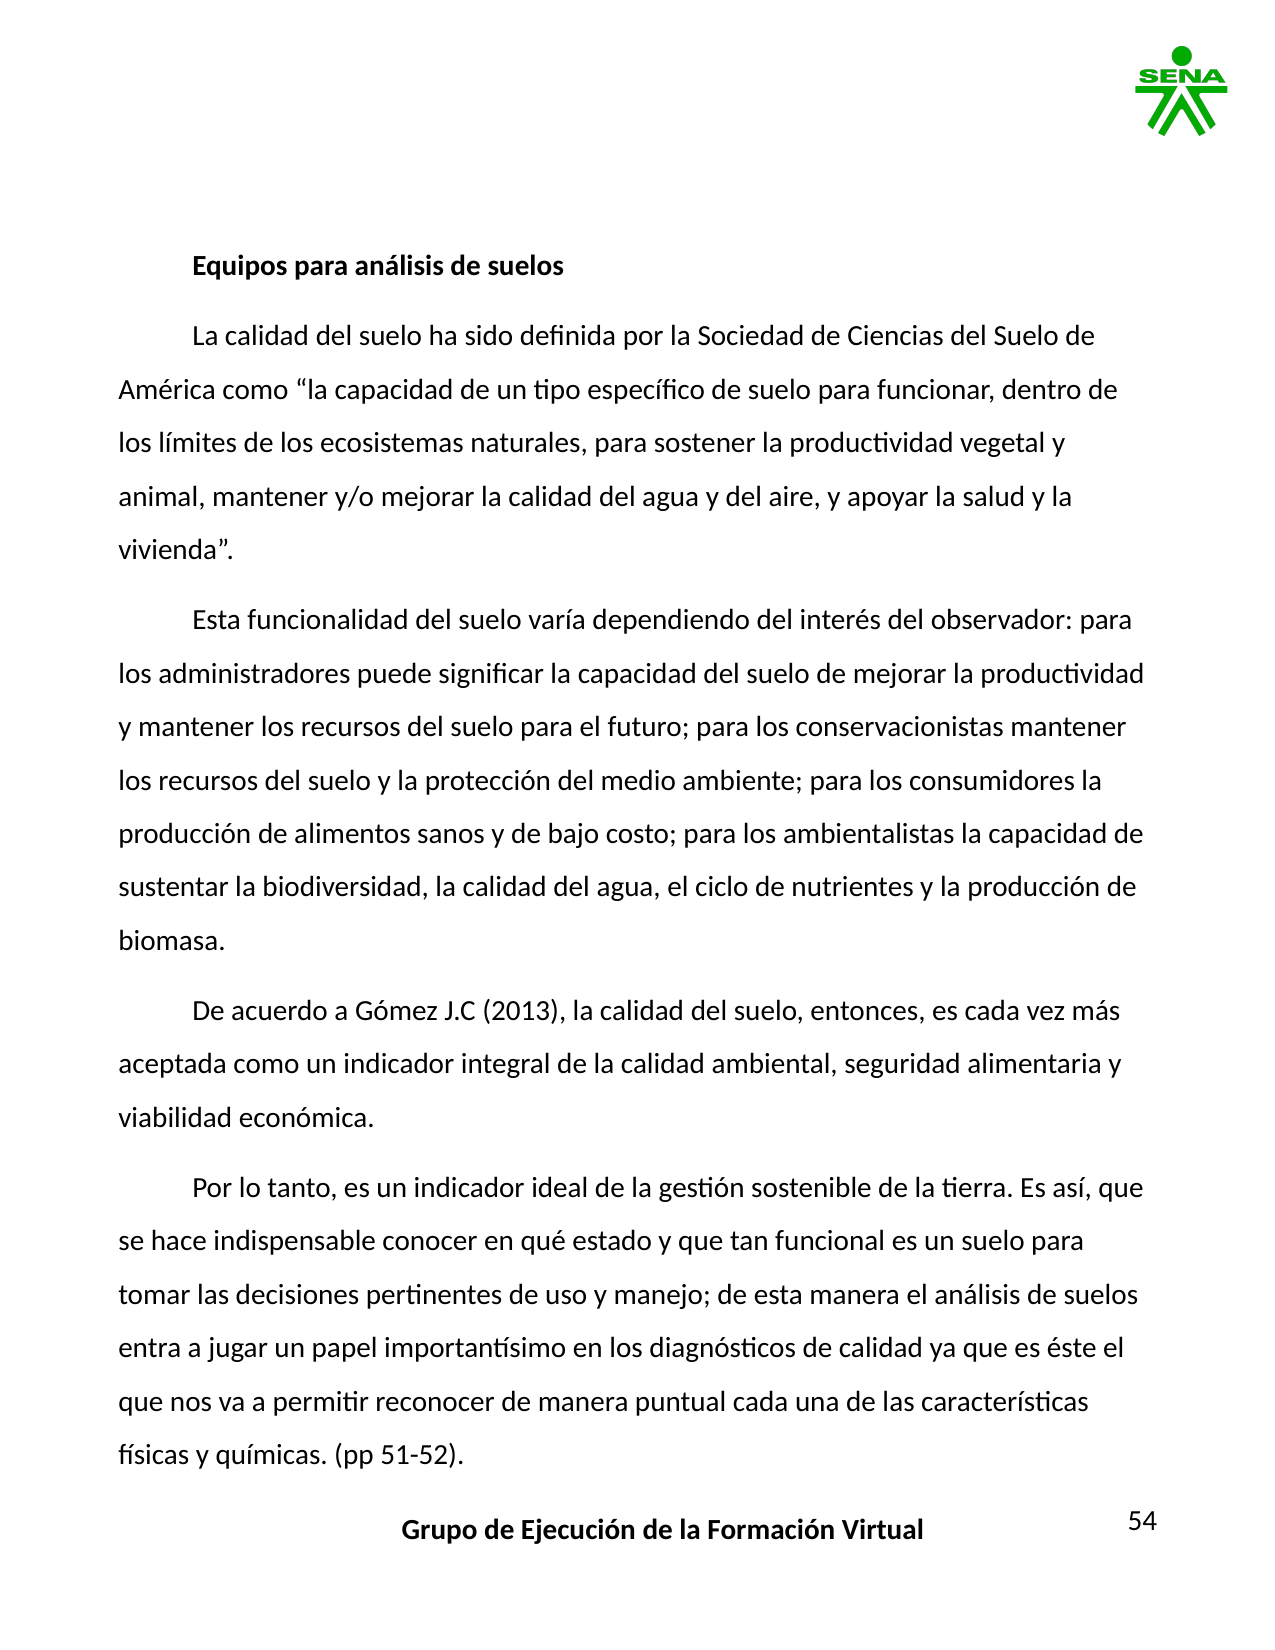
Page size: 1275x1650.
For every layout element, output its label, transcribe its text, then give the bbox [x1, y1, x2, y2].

text Por lo tanto, es un indicador ideal de la gestión sostenible de la tierra. Es así, que se hace indispensable conocer en qué estado y que tan funcional es un suelo para tomar las decisiones pertinentes de uso y manejo; de esta manera el análisis de suelos entra a jugar un papel importantísimo en los diagnósticos de calidad ya que es éste el que nos va a permitir reconocer de manera puntual cada una de las características físicas y químicas. (pp 51-52). [118, 1169, 1157, 1472]
text De acuerdo a Gómez J.C (2013), la calidad del suelo, entonces, es cada vez más aceptada como un indicador integral de la calidad ambiental, seguridad alimentaria y viabilidad económica. [118, 992, 1157, 1134]
picture [1135, 46, 1228, 136]
text Esta funcionalidad del suelo varía dependiendo del interés del observador: para los administradores puede significar la capacidad del suelo de mejorar la productividad y mantener los recursos del suelo para el futuro; para los conservacionistas mantener los recursos del suelo y la protección del medio ambiente; para los consumidores la producción de alimentos sanos y de bajo costo; para los ambientalistas la capacidad de sustentar la biodiversidad, la calidad del agua, el ciclo de nutrientes y la producción de biomasa. [118, 601, 1157, 957]
text La calidad del suelo ha sido definida por la Sociedad de Ciencias del Suelo de América como “la capacidad de un tipo específico de suelo para funcionar, dentro de los límites de los ecosistemas naturales, para sostener la productividad vegetal y animal, mantener y/o mejorar la calidad del agua y del aire, y apoyar la salud y la vivienda”. [118, 317, 1157, 567]
text Equipos para análisis de suelos [118, 247, 1157, 283]
